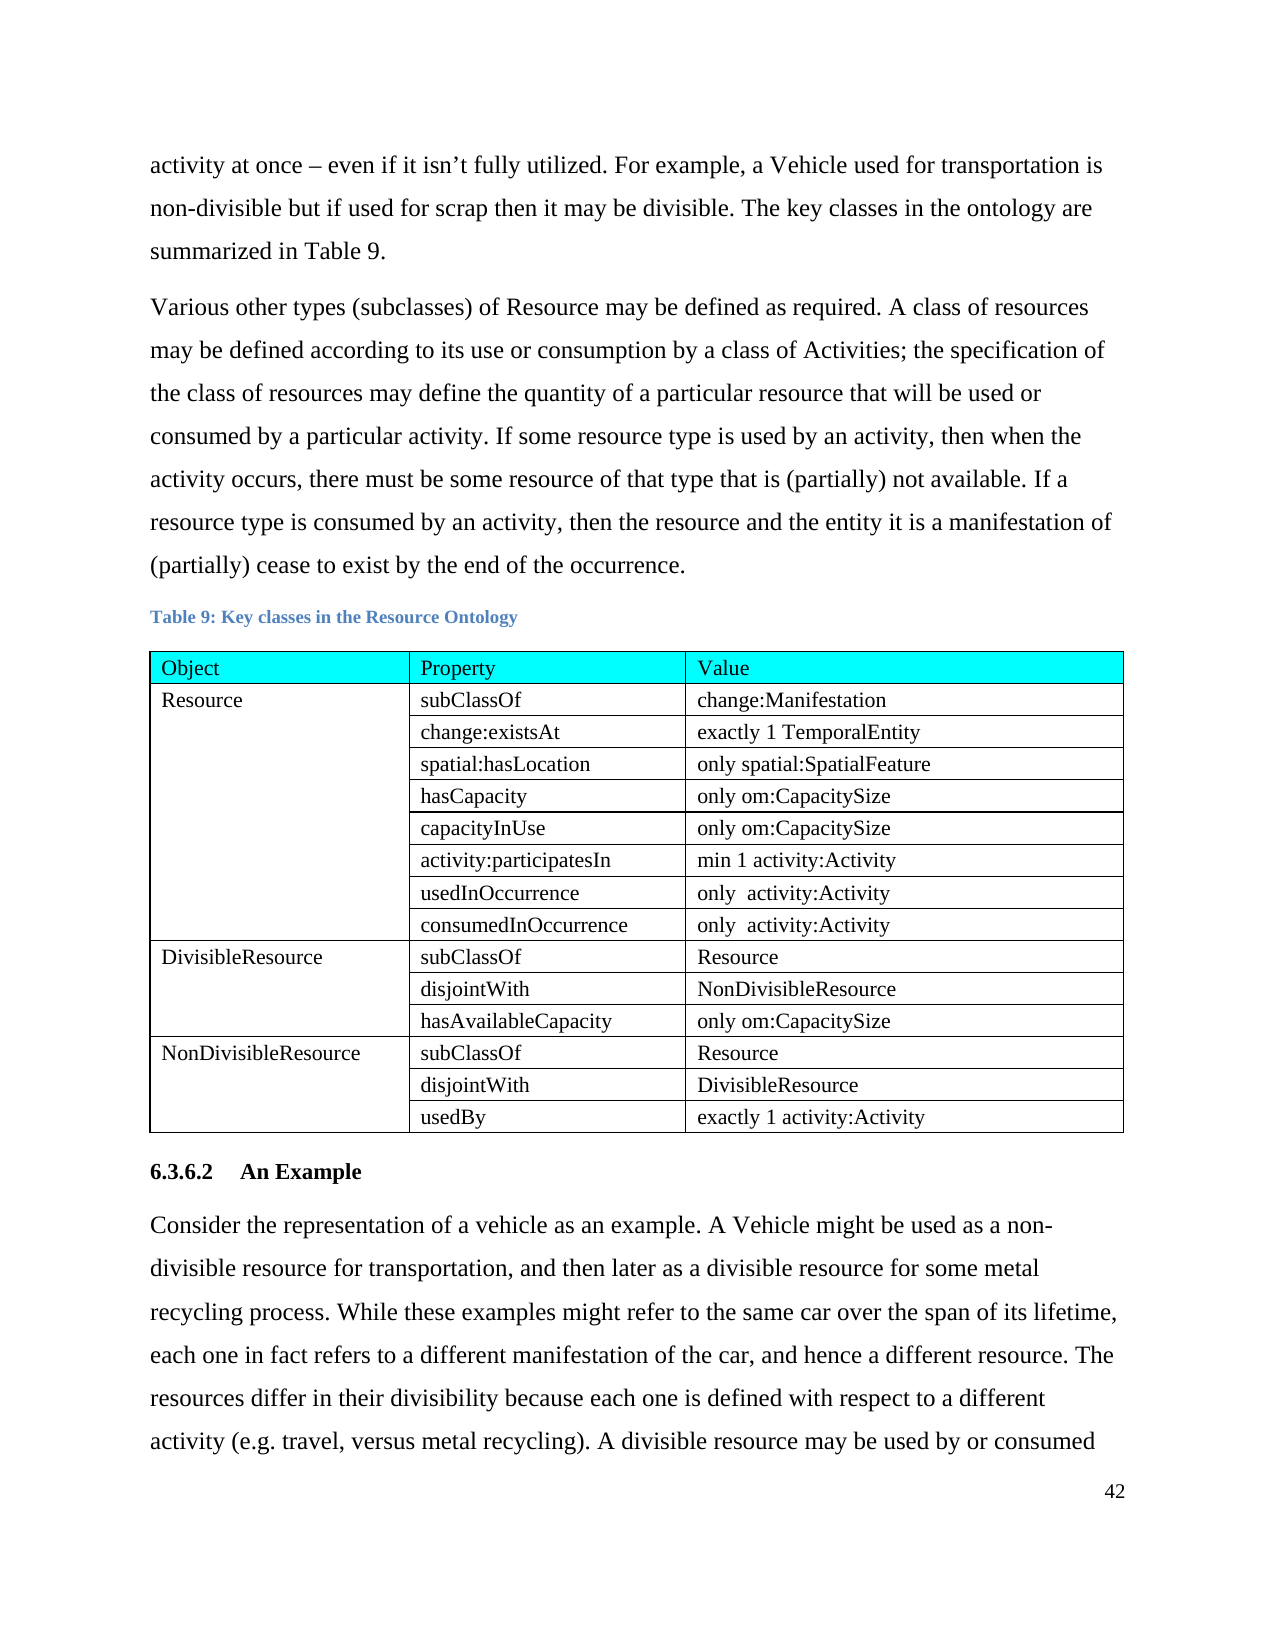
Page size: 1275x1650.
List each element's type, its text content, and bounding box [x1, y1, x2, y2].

table_cell Resource [151, 684, 409, 940]
table_cell only spatial:SpatialFeature [686, 748, 1123, 779]
table_cell activity:participatesIn [410, 845, 685, 876]
table_cell usedBy [410, 1101, 685, 1132]
table_cell hasAvailableCapacity [410, 1005, 685, 1036]
table_cell Resource [686, 1037, 1123, 1068]
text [150, 1210, 1125, 1455]
table_cell hasCapacity [410, 780, 685, 811]
table_cell disjointWith [410, 1069, 685, 1100]
table_cell change:existsAt [410, 716, 685, 747]
table_cell usedInOccurrence [410, 877, 685, 908]
table_cell capacityInUse [410, 813, 685, 843]
table_cell subClassOf [410, 1037, 685, 1068]
table_cell DivisibleResource [151, 941, 409, 1036]
text Various other types (subclasses) of Resource may be defined as required. A class of resources may be defined according to its use or consumption by a class of Activities; the specification of the class of resources may define the quantity of a particular resource that will be used or consumed by a particular activity. If some resource type is used by an activity, then when the activity occurs, there must be some resource of that type that is (partially) not available. If a resource type is consumed by an activity, then the resource and the entity it is a manifestation of (partially) cease to exist by the end of the occurrence. [150, 292, 1125, 579]
table_cell only om:CapacitySize [686, 780, 1123, 811]
table_cell subClassOf [410, 684, 685, 715]
table_cell only om:CapacitySize [686, 1005, 1123, 1036]
table_cell NonDivisibleResource [151, 1037, 409, 1132]
table_header Value [686, 652, 1123, 683]
table_cell exactly 1 activity:Activity [686, 1101, 1123, 1132]
table_cell only activity:Activity [686, 909, 1123, 940]
table_cell min 1 activity:Activity [686, 845, 1123, 876]
table_cell Resource [686, 941, 1123, 972]
table_cell consumedInOccurrence [410, 909, 685, 940]
table_cell only om:CapacitySize [686, 813, 1123, 843]
table_cell only activity:Activity [686, 877, 1123, 908]
table_cell spatial:hasLocation [410, 748, 685, 779]
table_cell disjointWith [410, 973, 685, 1004]
table_cell change:Manifestation [686, 684, 1123, 715]
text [150, 150, 1125, 265]
table_cell DivisibleResource [686, 1069, 1123, 1100]
table_header Object [151, 652, 409, 683]
table_cell subClassOf [410, 941, 685, 972]
table_header Property [410, 652, 685, 683]
table_cell exactly 1 TemporalEntity [686, 716, 1123, 747]
subtitle An Example [150, 1158, 1125, 1185]
table_cell NonDivisibleResource [686, 973, 1123, 1004]
